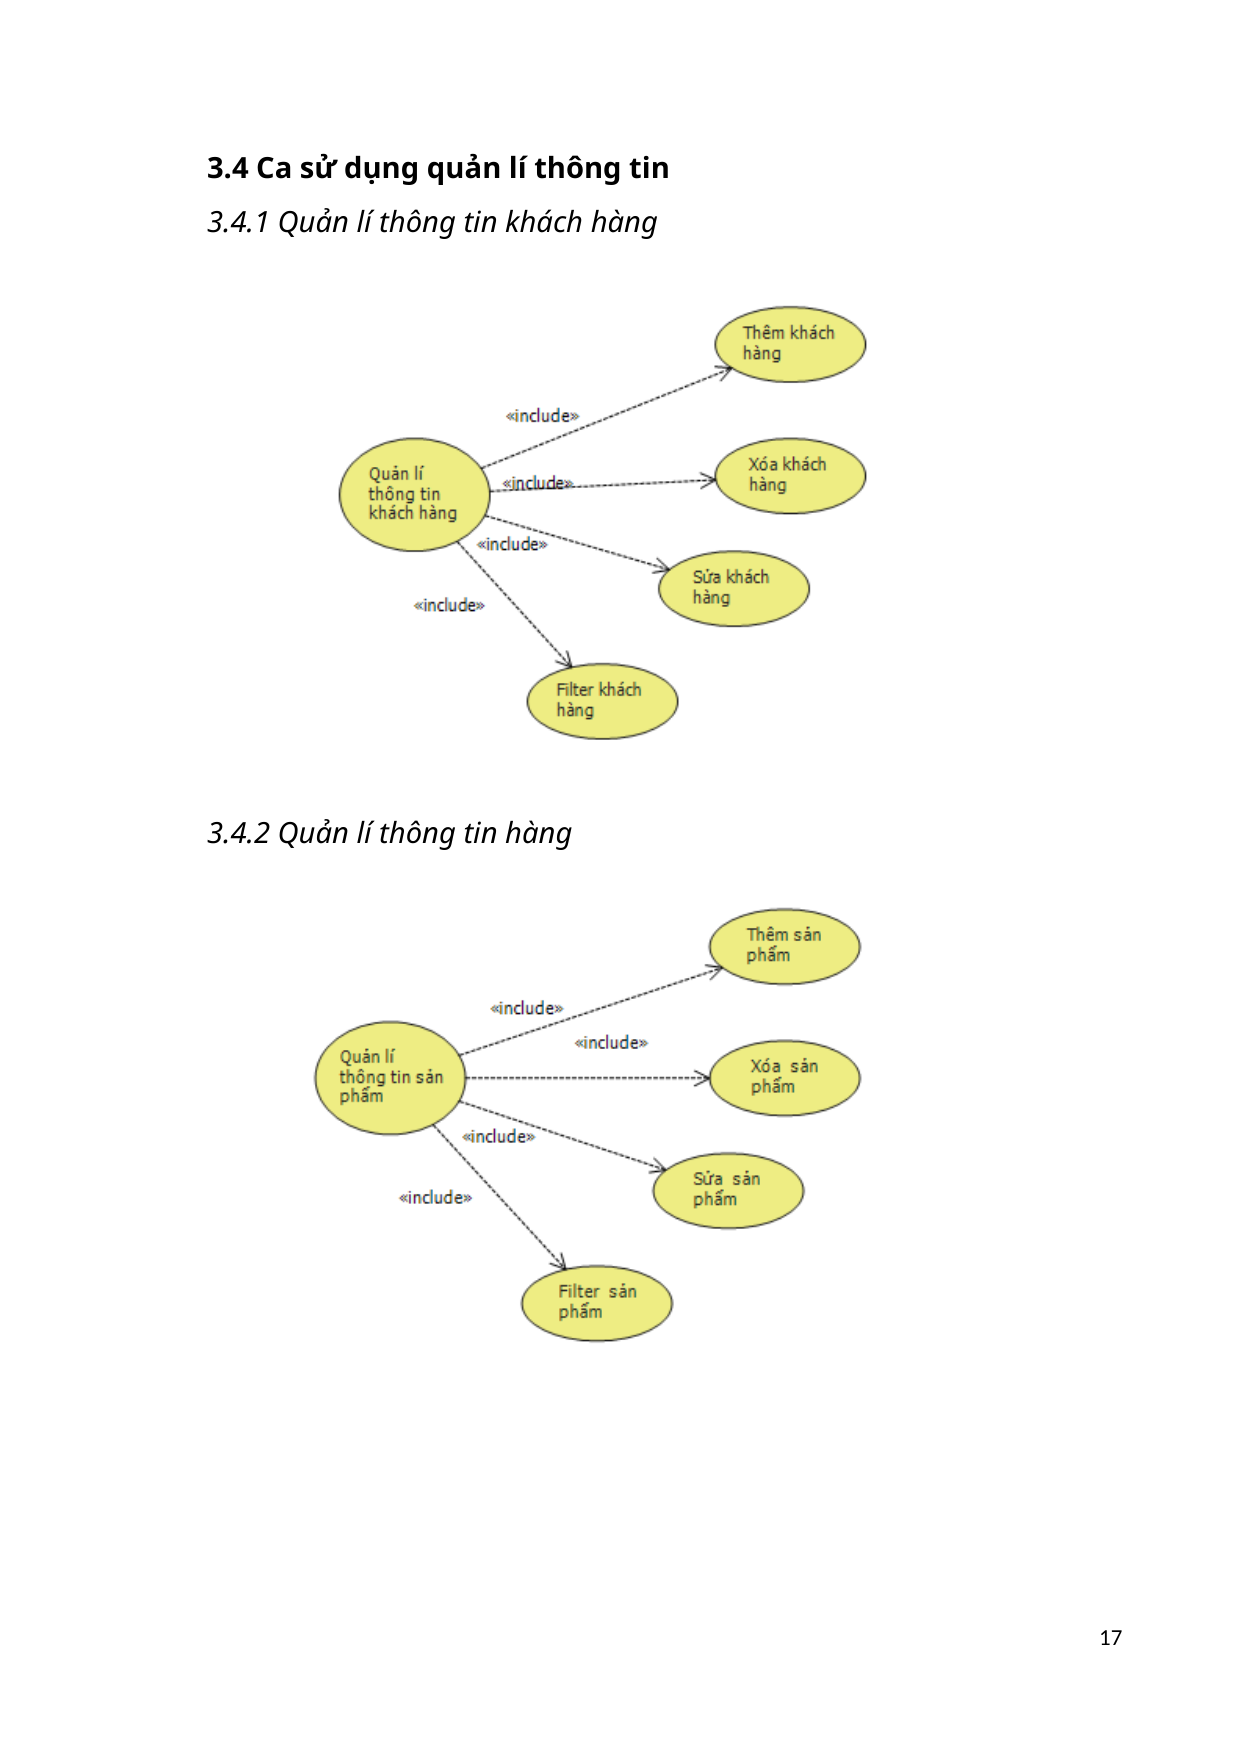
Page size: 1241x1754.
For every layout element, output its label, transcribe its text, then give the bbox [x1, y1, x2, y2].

subtitle 3.4.2 Quản lí thông tin hàng [207, 812, 1122, 852]
subtitle 3.4 Ca sử dụng quản lí thông tin [207, 148, 1122, 187]
subtitle 3.4.1 Quản lí thông tin khách hàng [207, 202, 1122, 241]
